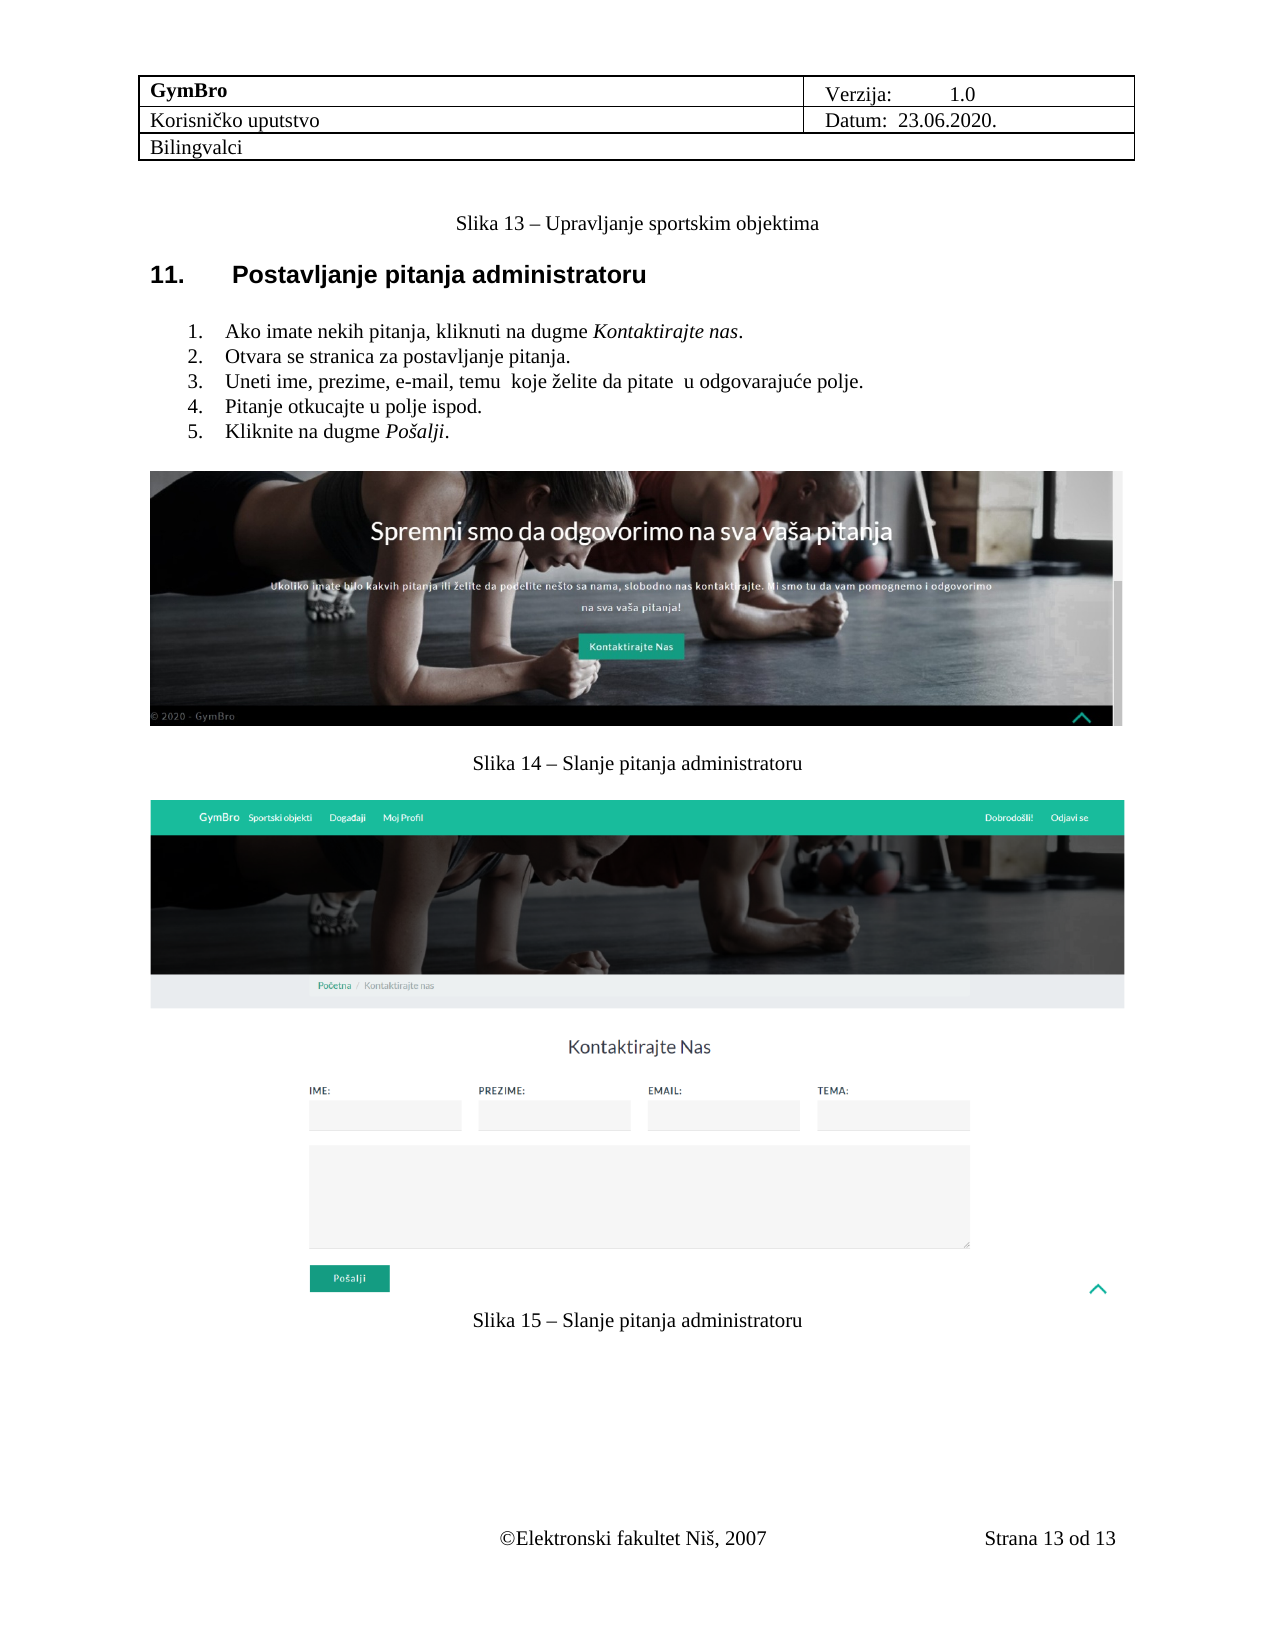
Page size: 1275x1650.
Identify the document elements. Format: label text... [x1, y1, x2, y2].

picture [150, 800, 1125, 1307]
list Uneti ime, prezime, e-mail, temu koje želite da pitate u odgovarajuće polje. [187, 368, 1125, 393]
list Postavljanje pitanja administratoru [150, 260, 1125, 289]
list Kliknite na dugme Pošalji. [187, 418, 1125, 443]
text Slika 14 – Slanje pitanja administratoru [150, 750, 1125, 775]
text Slika 13 – Upravljanje sportskim objektima [150, 210, 1125, 235]
picture [150, 471, 1123, 726]
list Ako imate nekih pitanja, kliknuti na dugme Kontaktirajte nas. [187, 318, 1125, 343]
list Otvara se stranica za postavljanje pitanja. [187, 343, 1125, 368]
text Slika 15 – Slanje pitanja administratoru [150, 1307, 1125, 1332]
list Pitanje otkucajte u polje ispod. [187, 393, 1125, 418]
